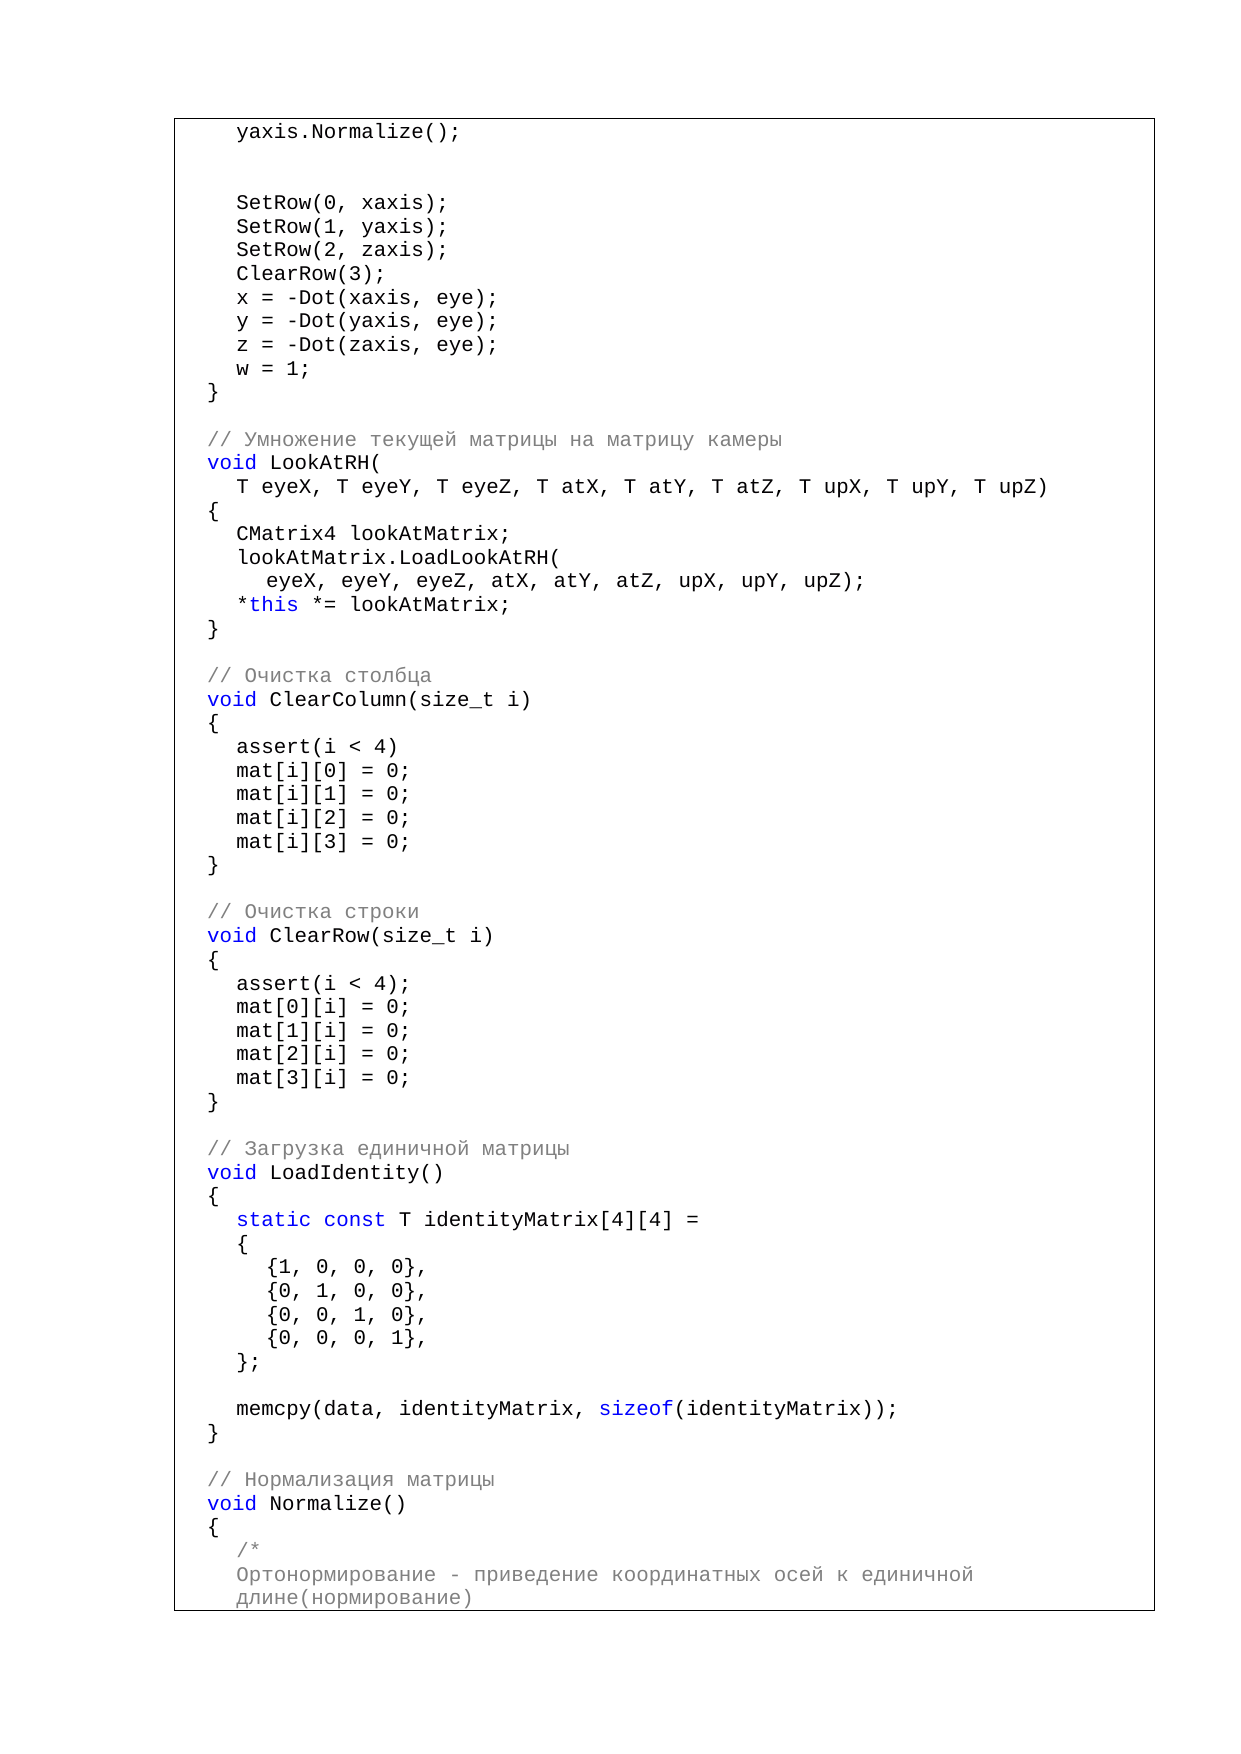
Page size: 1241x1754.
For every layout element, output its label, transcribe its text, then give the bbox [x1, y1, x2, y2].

text void Normalize() [177, 1493, 1152, 1516]
text z = -Dot(zaxis, eye); [177, 334, 1152, 358]
text mat[i][1] = 0; [177, 783, 1152, 807]
text memcpy(data, identityMatrix, sizeof(identityMatrix)); [177, 1398, 1152, 1422]
text { [177, 1233, 1152, 1256]
text { [177, 712, 1152, 736]
text }; [177, 1351, 1152, 1374]
text lookAtMatrix.LoadLookAtRH( [177, 547, 1152, 571]
text SetRow(1, yaxis); [177, 216, 1152, 239]
text // Загрузка единичной матрицы [177, 1138, 1152, 1162]
text SetRow(2, zaxis); [177, 239, 1152, 263]
text mat[0][i] = 0; [177, 996, 1152, 1020]
text {1, 0, 0, 0}, [177, 1256, 1152, 1280]
text длине(нормирование) [177, 1587, 1152, 1610]
text yaxis.Normalize(); [175, 119, 1154, 145]
text x = -Dot(xaxis, eye); [177, 287, 1152, 310]
text y = -Dot(yaxis, eye); [177, 310, 1152, 334]
text } [177, 618, 1152, 641]
text void LookAtRH( [177, 452, 1152, 476]
text } [177, 381, 1152, 405]
text // Умножение текущей матрицы на матрицу камеры [177, 429, 1152, 452]
text eyeX, eyeY, eyeZ, atX, atY, atZ, upX, upY, upZ); [177, 571, 1152, 594]
text {0, 1, 0, 0}, [177, 1280, 1152, 1303]
text void ClearColumn(size_t i) [177, 689, 1152, 712]
text mat[3][i] = 0; [177, 1067, 1152, 1091]
text } [177, 1091, 1152, 1114]
text void LoadIdentity() [177, 1162, 1152, 1185]
text assert(i < 4); [177, 972, 1152, 996]
text w = 1; [177, 358, 1152, 381]
text mat[i][2] = 0; [177, 807, 1152, 831]
text { [177, 1516, 1152, 1540]
text CMatrix4 lookAtMatrix; [177, 523, 1152, 547]
text } [177, 854, 1152, 878]
text mat[i][3] = 0; [177, 831, 1152, 854]
text mat[2][i] = 0; [177, 1043, 1152, 1067]
text } [177, 1422, 1152, 1445]
text ClearRow(3); [177, 263, 1152, 287]
text assert(i < 4) [177, 736, 1152, 760]
text *this *= lookAtMatrix; [177, 594, 1152, 618]
text {0, 0, 0, 1}, [177, 1327, 1152, 1351]
text {0, 0, 1, 0}, [177, 1303, 1152, 1327]
text T eyeX, T eyeY, T eyeZ, T atX, T atY, T atZ, T upX, T upY, T upZ) [177, 476, 1152, 499]
text // Очистка столбца [177, 665, 1152, 689]
text // Очистка строки [177, 902, 1152, 925]
text static const T identityMatrix[4][4] = [177, 1209, 1152, 1233]
text { [177, 499, 1152, 523]
text SetRow(0, xaxis); [177, 192, 1152, 216]
text { [177, 949, 1152, 972]
text // Нормализация матрицы [177, 1469, 1152, 1493]
text { [177, 1185, 1152, 1209]
text /* [177, 1540, 1152, 1564]
text void ClearRow(size_t i) [177, 925, 1152, 949]
text mat[i][0] = 0; [177, 760, 1152, 783]
text mat[1][i] = 0; [177, 1020, 1152, 1043]
text Ортонормирование - приведение координатных осей к единичной [177, 1564, 1152, 1587]
